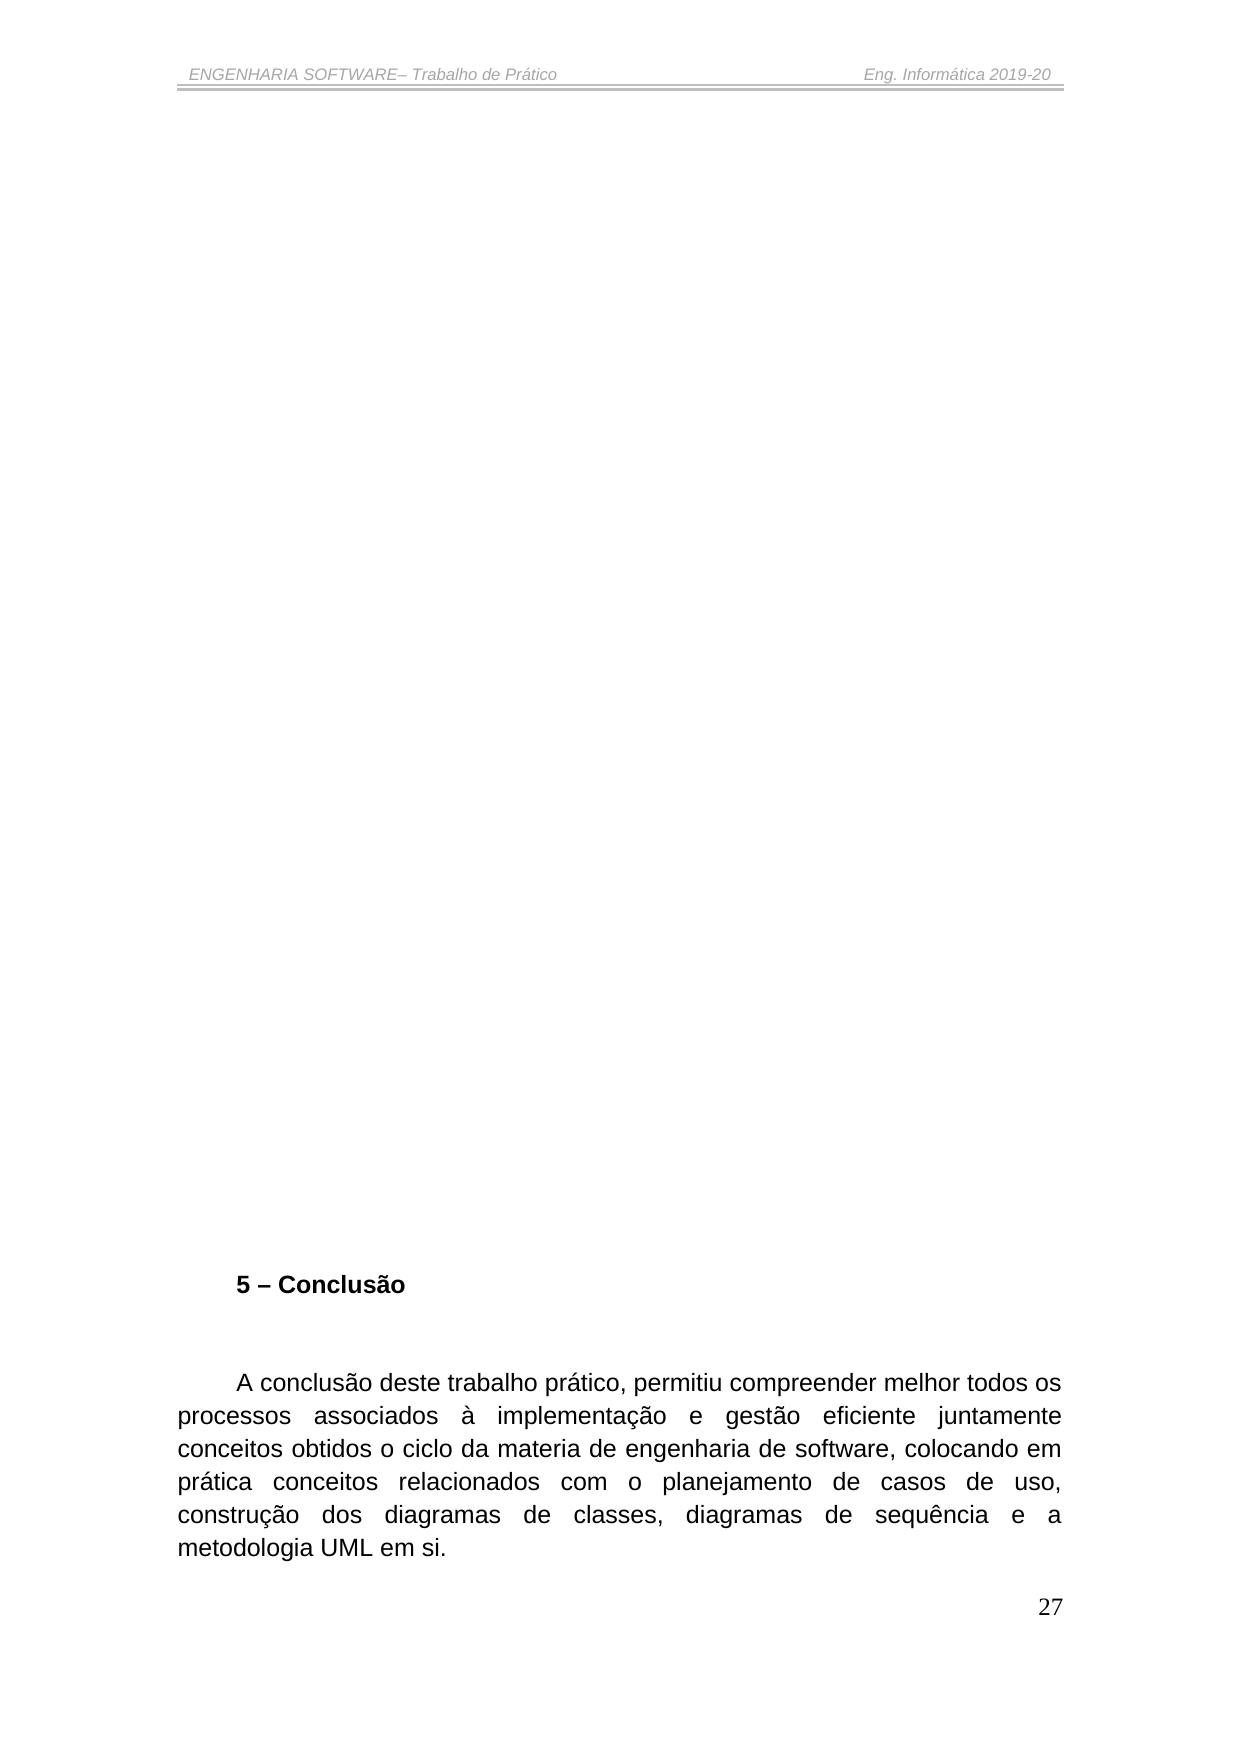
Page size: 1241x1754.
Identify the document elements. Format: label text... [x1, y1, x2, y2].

subtitle 5 – Conclusão [177, 1270, 1063, 1299]
text A conclusão deste trabalho prático, permitiu compreender melhor todos os processos associados à implementação e gestão eficiente juntamente conceitos obtidos o ciclo da materia de engenharia de software, colocando em prática conceitos relacionados com o planejamento de casos de uso, construção dos diagramas de classes, diagramas de sequência e a metodologia UML em si. [177, 1368, 1063, 1562]
